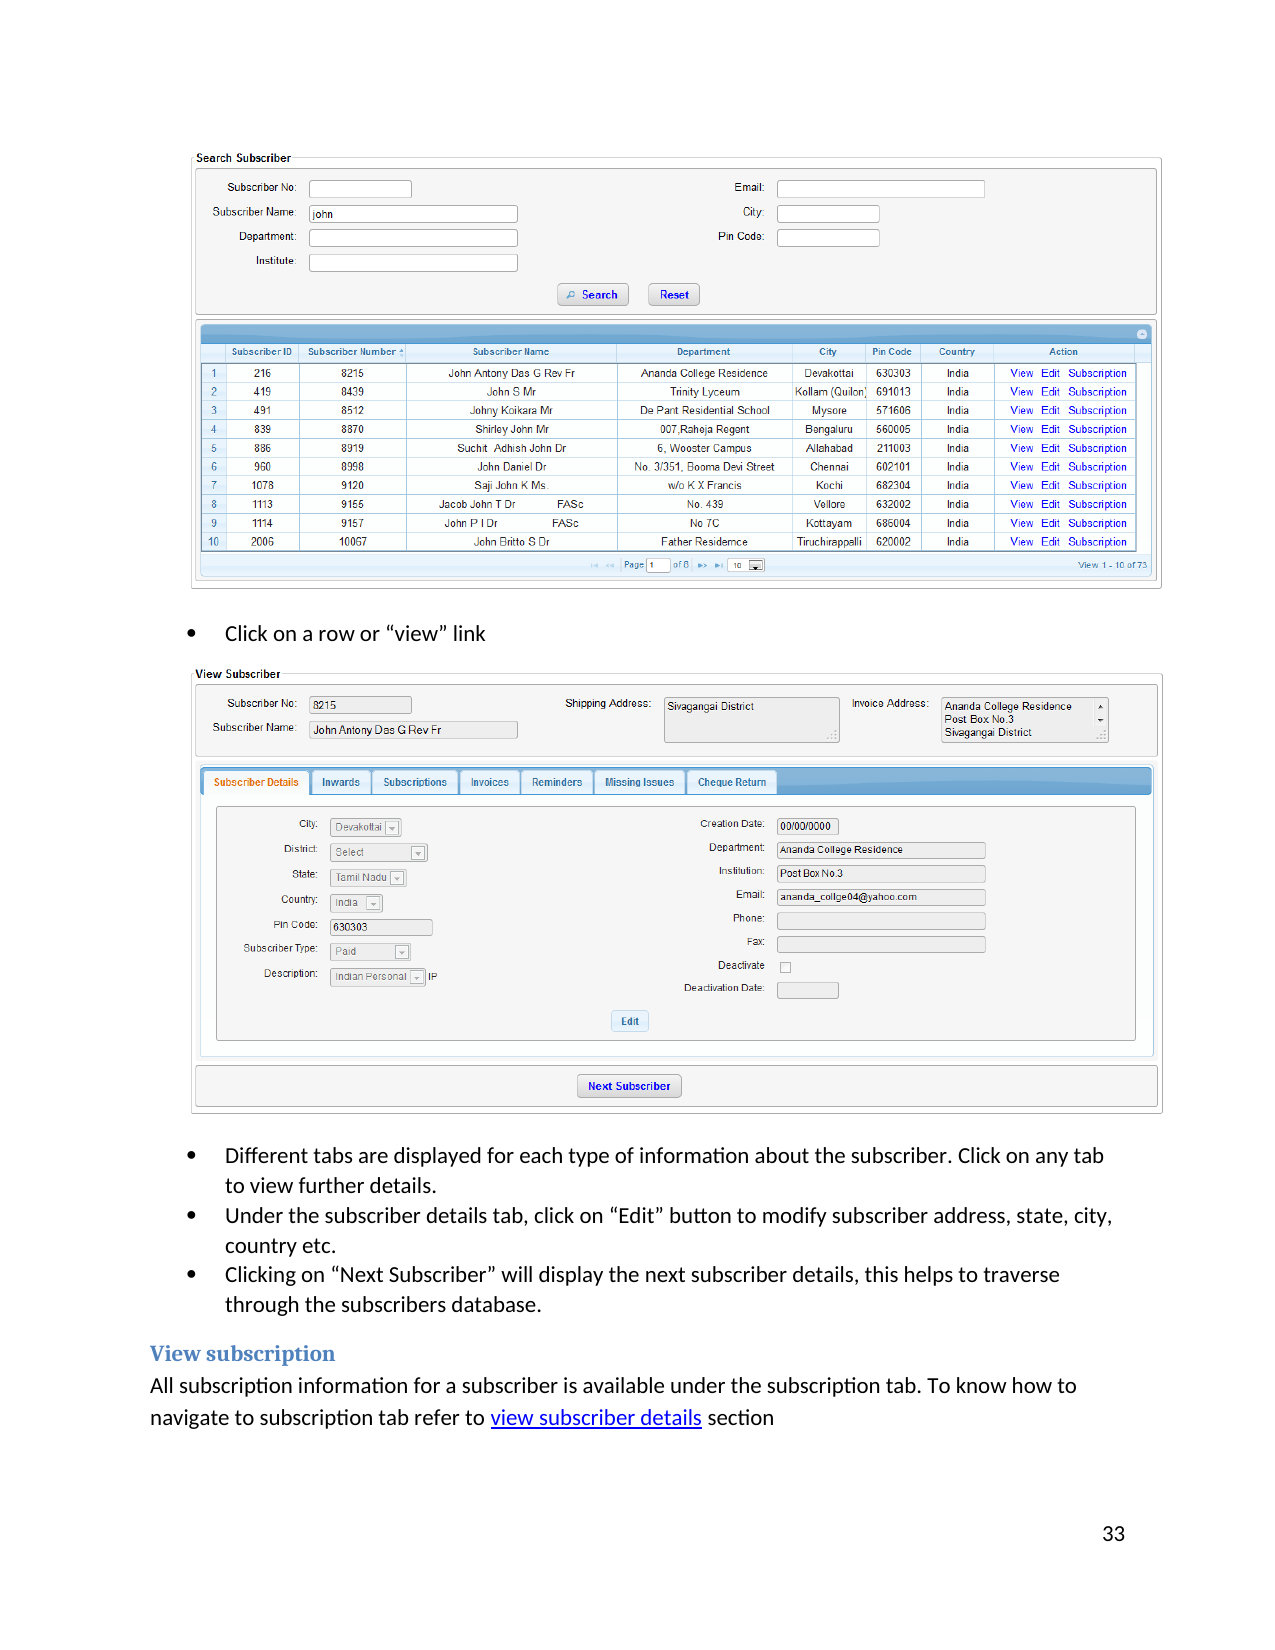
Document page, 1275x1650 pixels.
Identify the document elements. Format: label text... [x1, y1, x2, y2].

list Clicking on “Next Subscriber” will display the next subscriber details, this helps to traverse through the subscribers database. [187, 1260, 1125, 1318]
subtitle View subscription [150, 1341, 1125, 1367]
picture [187, 665, 1164, 1117]
list Different tabs are displayed for each type of information about the subscriber. Click on any tab to view further details. [187, 1142, 1125, 1199]
picture [187, 150, 1163, 594]
list Under the subscriber details tab, click on “Edit” button to modify subscriber address, state, city, country etc. [187, 1201, 1125, 1259]
list Click on a row or “view” link [187, 619, 1125, 647]
text All subscription information for a subscriber is available under the subscription tab. To know how to navigate to subscription tab refer to view subscriber details section [150, 1371, 1125, 1431]
